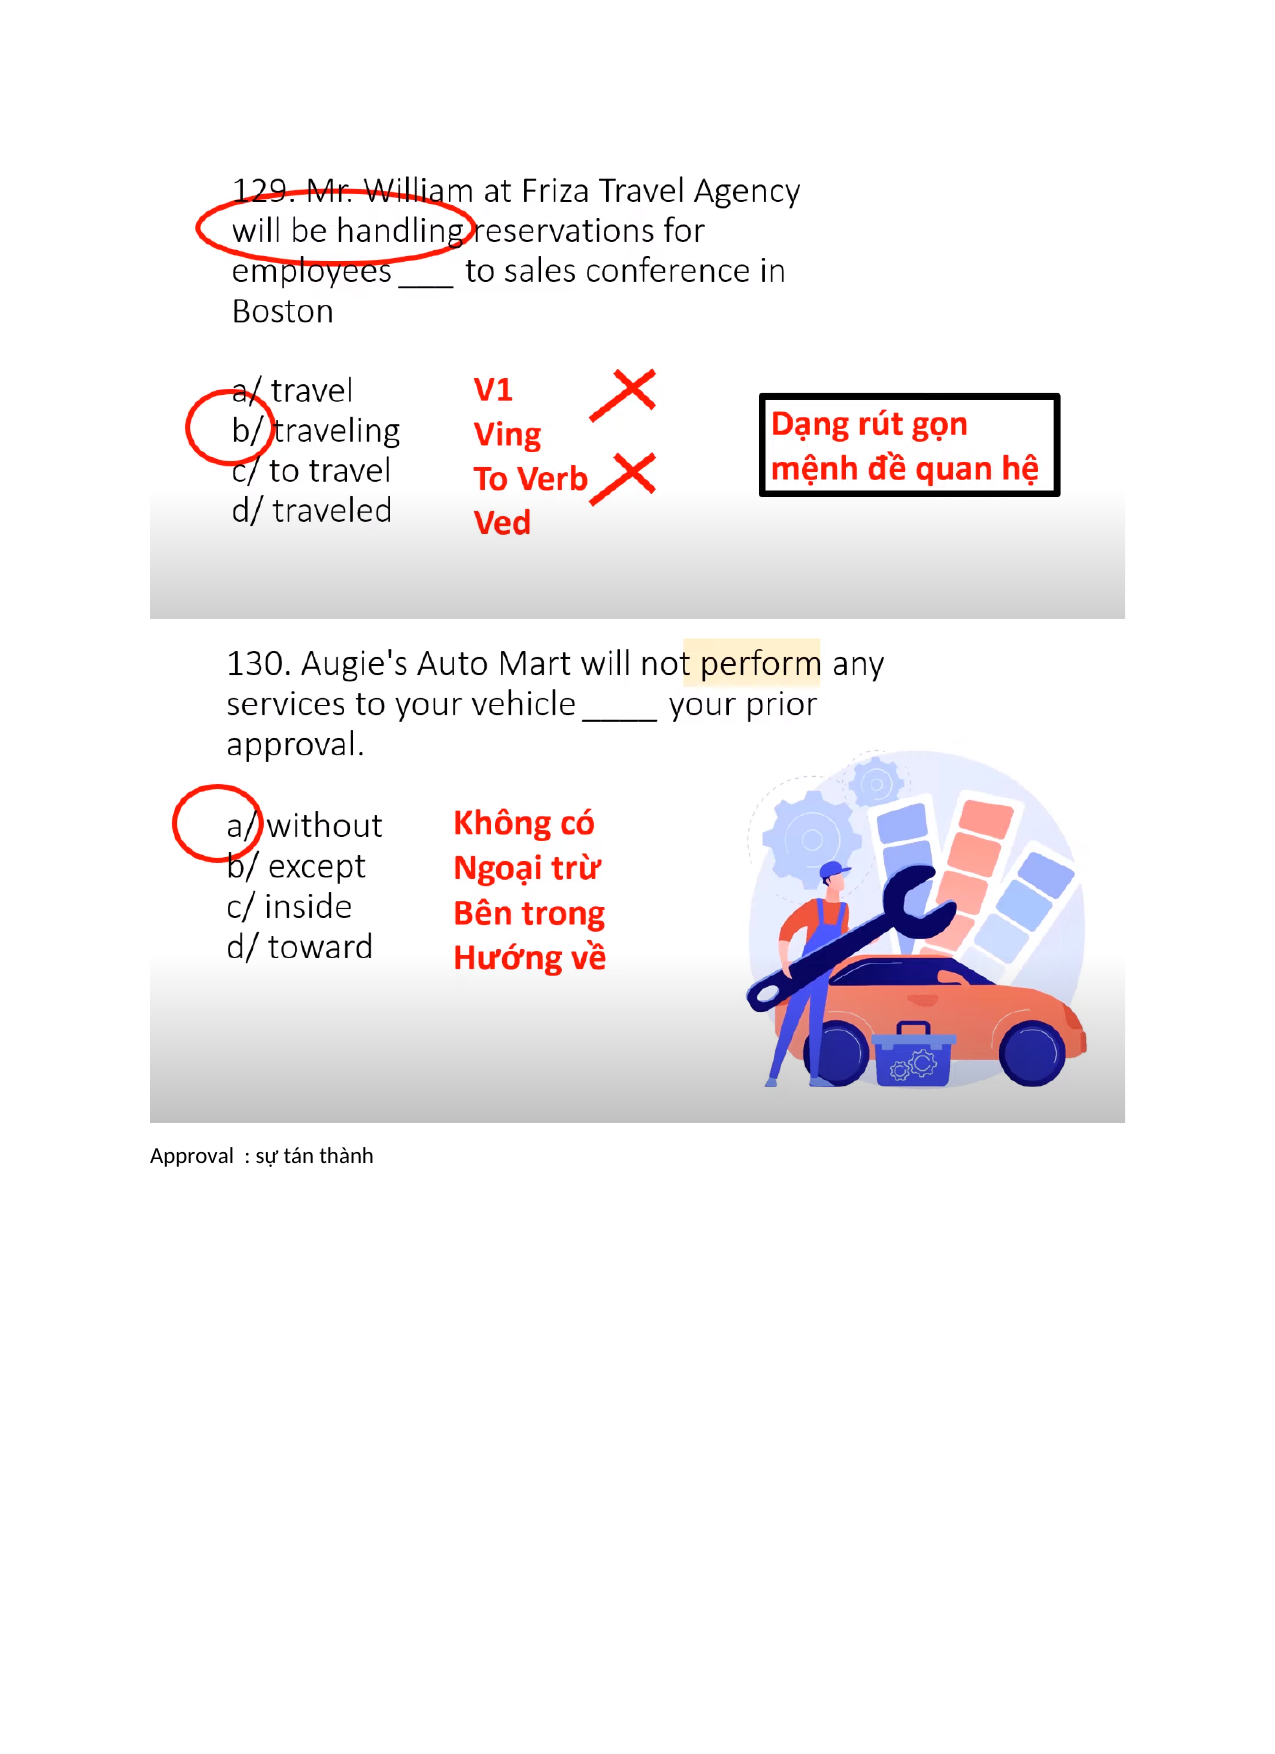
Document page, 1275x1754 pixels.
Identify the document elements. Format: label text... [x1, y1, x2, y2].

picture [150, 150, 1125, 619]
picture [150, 621, 1125, 1123]
text Approval : sự tán thành [150, 1142, 1125, 1169]
